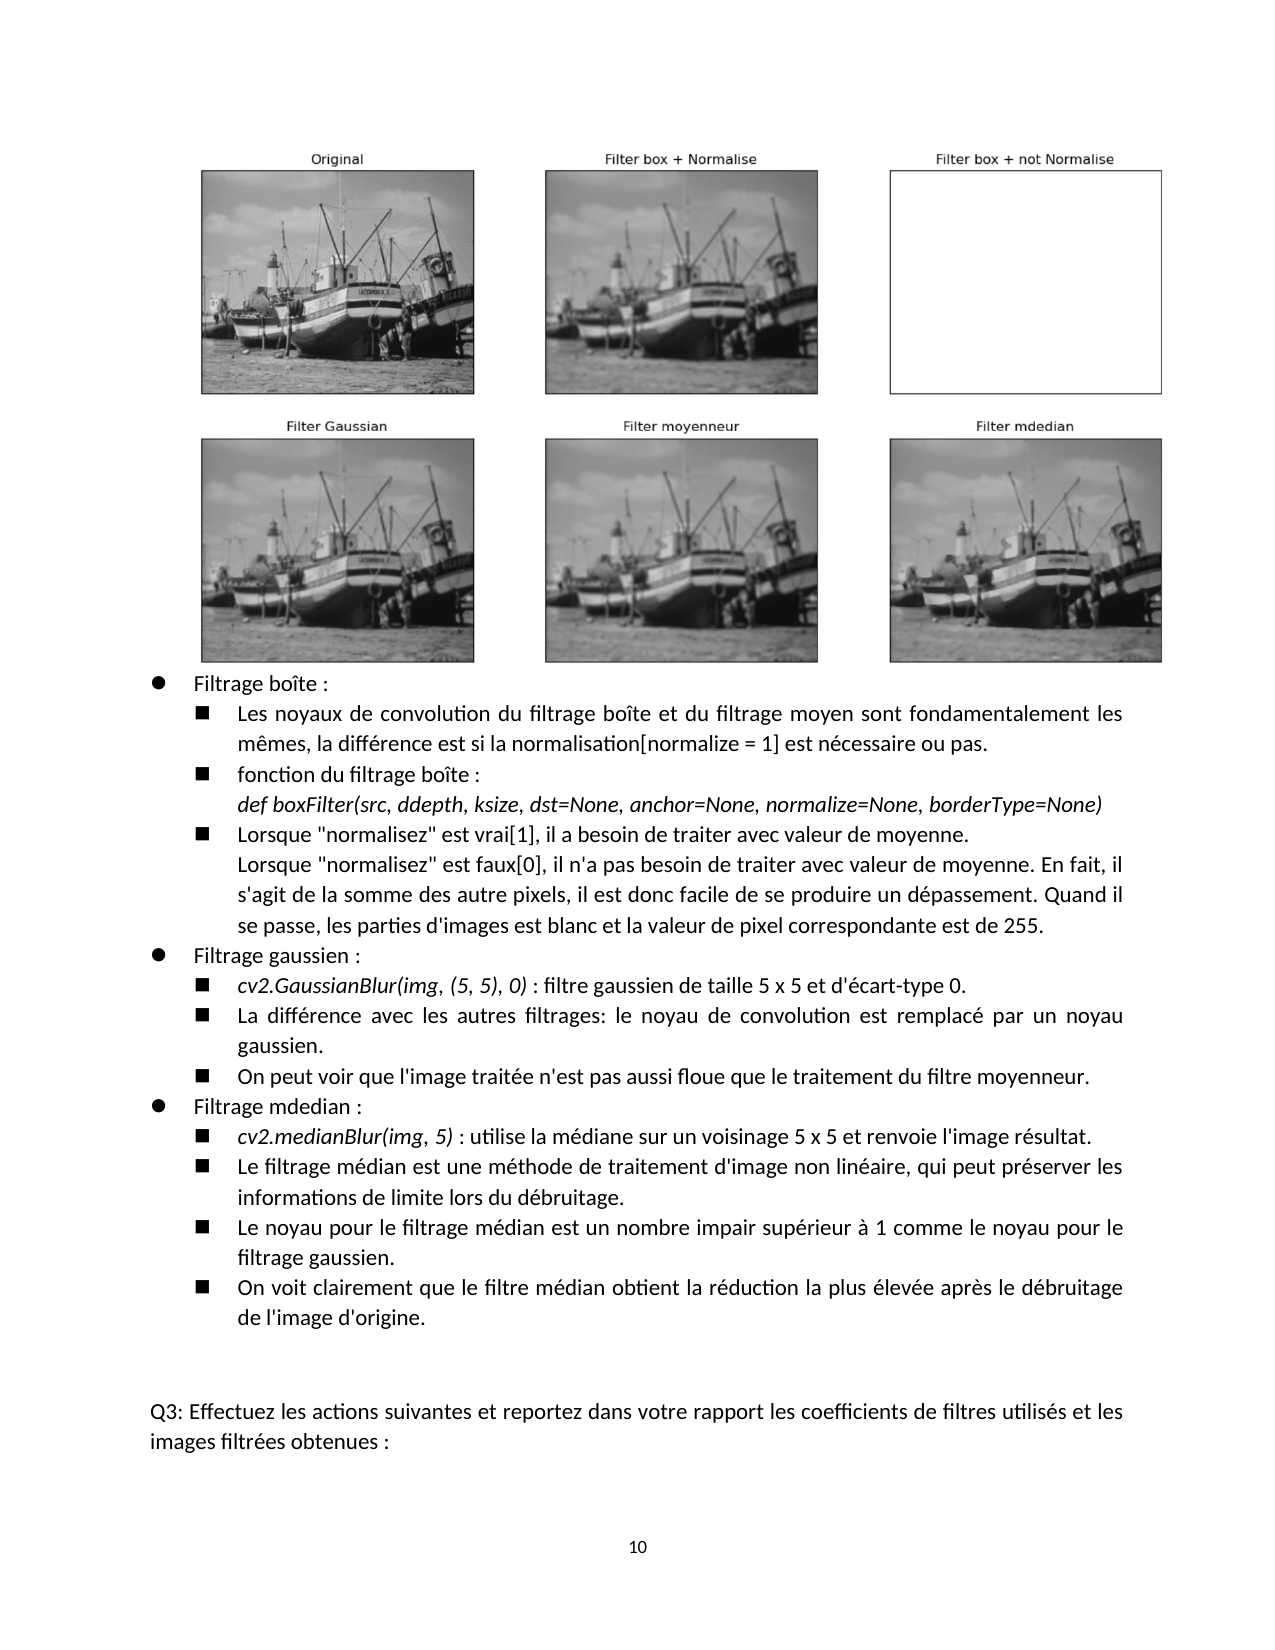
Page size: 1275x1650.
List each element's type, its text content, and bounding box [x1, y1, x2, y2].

list Le filtrage médian est une méthode de traitement d'image non linéaire, qui peut préserver les informations de limite lors du débruitage. [194, 1152, 1125, 1211]
list Lorsque "normalisez" est vrai[1], il a besoin de traiter avec valeur de moyenne. [194, 820, 1125, 848]
list Lorsque "normalisez" est faux[0], il n'a pas besoin de traiter avec valeur de moyenne. En fait, il s'agit de la somme des autre pixels, il est donc facile de se produire un dépassement. Quand il se passe, les parties d'images est blanc et la valeur de pixel correspondante est de 255. [237, 850, 1125, 939]
list Filtrage mdedian : [150, 1092, 1125, 1120]
list cv2.medianBlur(img, 5) : utilise la médiane sur un voisinage 5 x 5 et renvoie l'image résultat. [194, 1122, 1125, 1150]
list fonction du filtrage boîte : [194, 760, 1125, 788]
list Filtrage gaussien : [150, 941, 1125, 969]
text Q3: Effectuez les actions suivantes et reportez dans votre rapport les coefficients de filtres utilisés et les images filtrées obtenues : [150, 1397, 1125, 1456]
list On voit clairement que le filtre médian obtient la réduction la plus élevée après le débruitage de l'image d'origine. [194, 1273, 1125, 1332]
list La différence avec les autres filtrages: le noyau de convolution est remplacé par un noyau gaussien. [194, 1001, 1125, 1060]
list Le noyau pour le filtrage médian est un nombre impair supérieur à 1 comme le noyau pour le filtrage gaussien. [194, 1213, 1125, 1271]
picture [193, 150, 1169, 667]
list Les noyaux de convolution du filtrage boîte et du filtrage moyen sont fondamentalement les mêmes, la différence est si la normalisation[normalize = 1] est nécessaire ou pas. [194, 699, 1125, 758]
list def boxFilter(src, ddepth, ksize, dst=None, anchor=None, normalize=None, borderType=None) [237, 790, 1125, 818]
list Filtrage boîte : [150, 669, 1125, 697]
list cv2.GaussianBlur(img, (5, 5), 0) : filtre gaussien de taille 5 x 5 et d'écart-type 0. [194, 971, 1125, 999]
list On peut voir que l'image traitée n'est pas aussi floue que le traitement du filtre moyenneur. [194, 1062, 1125, 1090]
